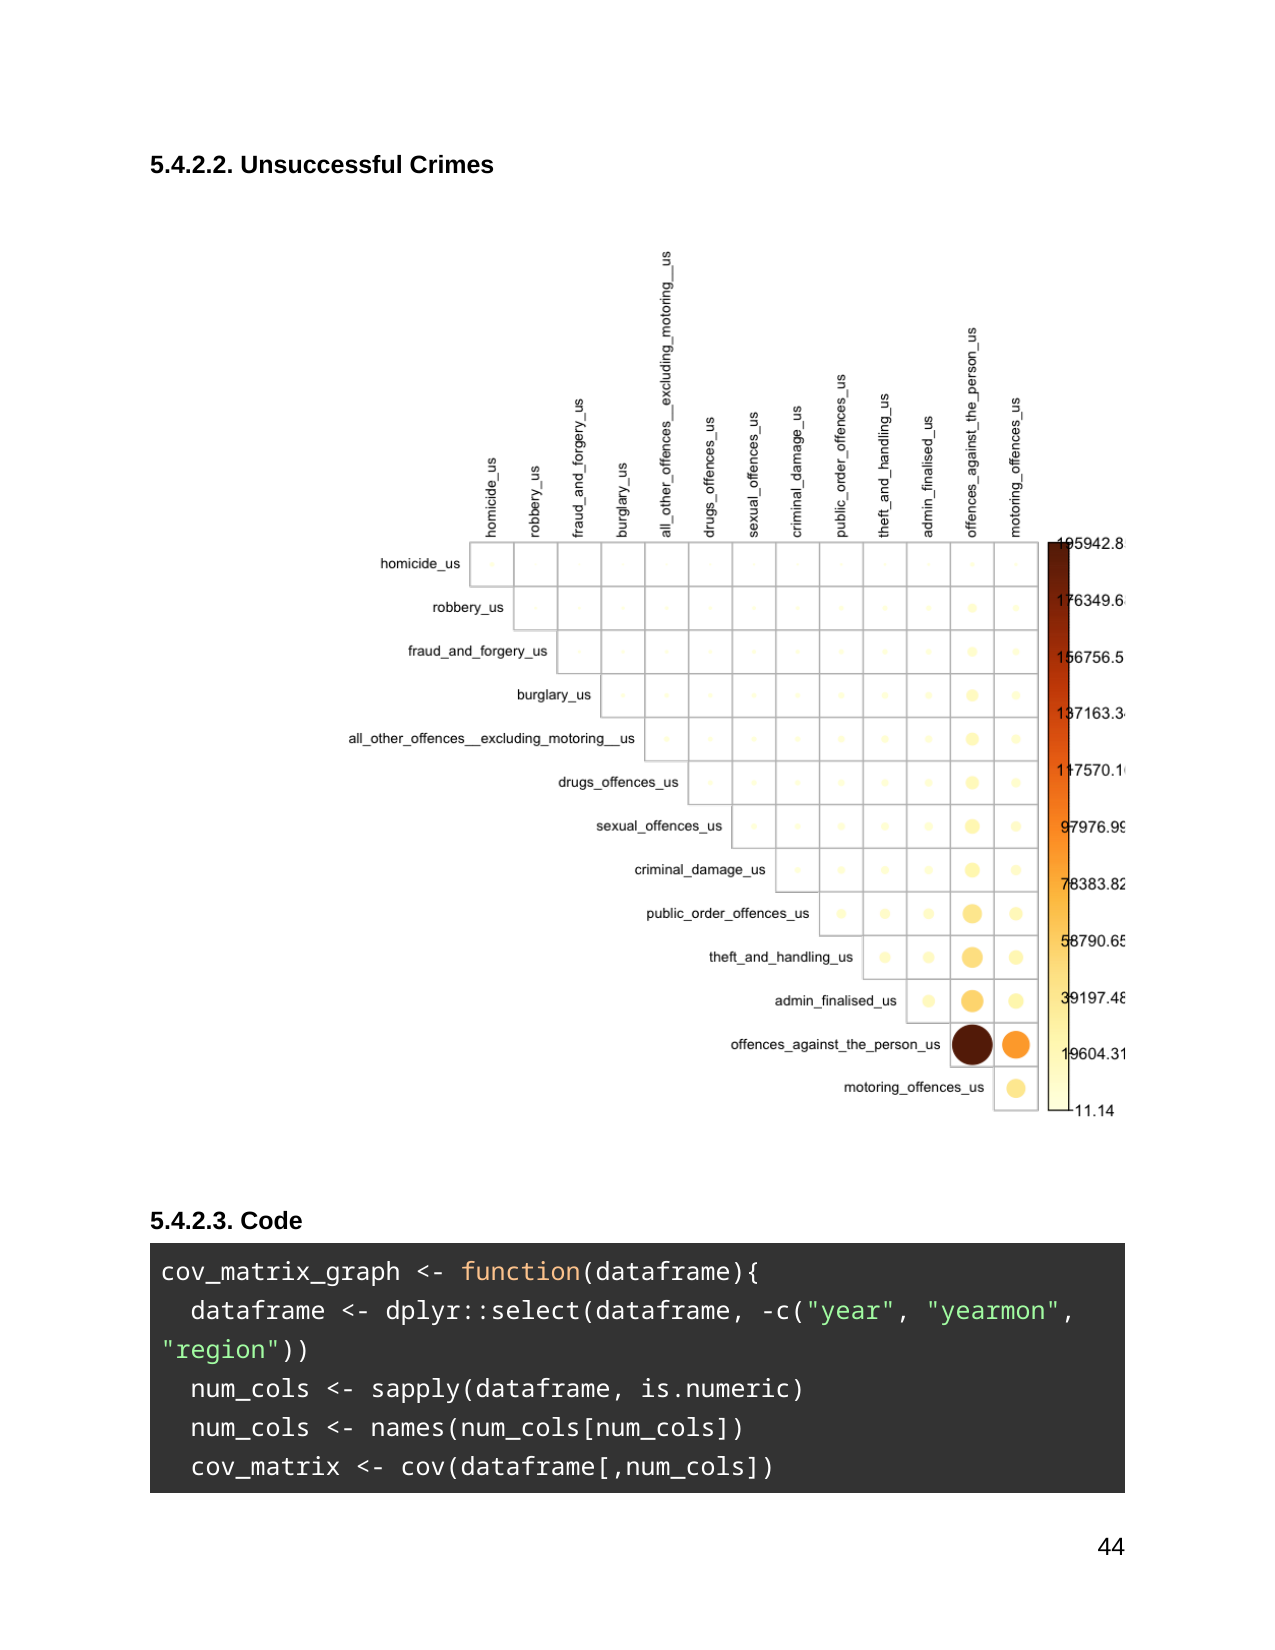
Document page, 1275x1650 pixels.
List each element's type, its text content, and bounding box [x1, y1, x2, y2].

subtitle 5.4.2.3. Code [150, 1206, 1125, 1234]
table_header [150, 1243, 1125, 1493]
picture [150, 187, 1125, 1162]
subtitle 5.4.2.2. Unsuccessful Crimes [150, 150, 1125, 179]
